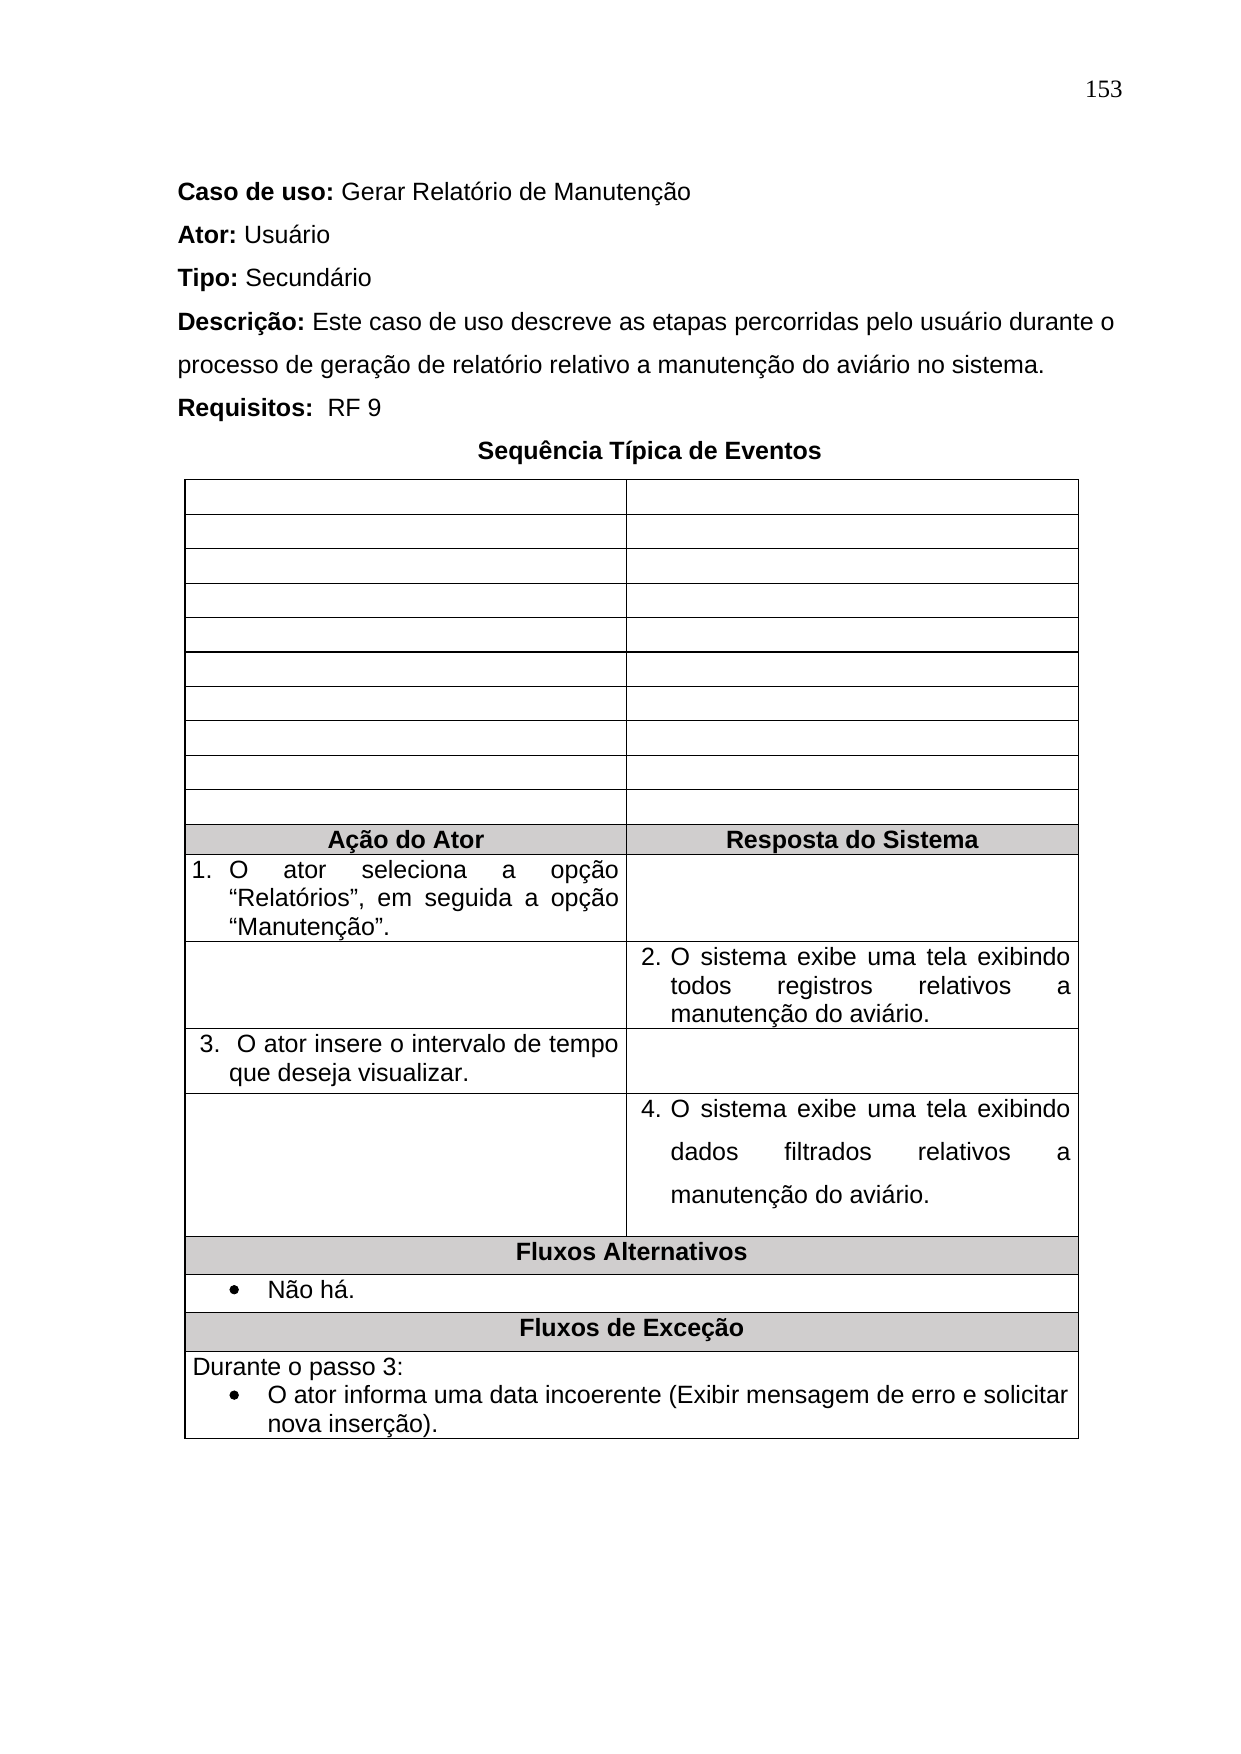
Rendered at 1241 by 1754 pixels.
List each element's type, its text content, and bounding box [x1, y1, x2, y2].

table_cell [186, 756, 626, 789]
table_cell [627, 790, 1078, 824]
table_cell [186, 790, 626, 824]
text Sequência Típica de Eventos [177, 436, 1122, 465]
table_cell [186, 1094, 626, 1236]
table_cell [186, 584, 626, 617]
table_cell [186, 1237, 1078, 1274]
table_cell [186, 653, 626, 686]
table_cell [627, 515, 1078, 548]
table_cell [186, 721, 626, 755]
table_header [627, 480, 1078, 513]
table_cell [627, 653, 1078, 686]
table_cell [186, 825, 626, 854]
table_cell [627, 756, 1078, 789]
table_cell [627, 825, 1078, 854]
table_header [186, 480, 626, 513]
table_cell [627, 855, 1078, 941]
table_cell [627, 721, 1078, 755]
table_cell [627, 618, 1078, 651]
text Caso de uso: Gerar Relatório de Manutenção [177, 177, 1122, 206]
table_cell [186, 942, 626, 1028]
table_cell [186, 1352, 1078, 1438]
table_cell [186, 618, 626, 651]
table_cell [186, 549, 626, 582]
text Requisitos: RF 9 [177, 393, 1122, 422]
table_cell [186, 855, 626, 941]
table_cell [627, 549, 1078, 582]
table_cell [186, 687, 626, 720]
text Descrição: Este caso de uso descreve as etapas percorridas pelo usuário durante o processo de geração de relatório relativo a manutenção do aviário no sistema. [177, 307, 1122, 378]
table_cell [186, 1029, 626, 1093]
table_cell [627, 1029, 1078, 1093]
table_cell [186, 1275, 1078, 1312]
text Ator: Usuário [177, 220, 1122, 249]
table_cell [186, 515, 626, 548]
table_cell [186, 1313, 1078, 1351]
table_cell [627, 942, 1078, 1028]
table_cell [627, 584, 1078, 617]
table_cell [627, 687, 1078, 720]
text Tipo: Secundário [177, 263, 1122, 292]
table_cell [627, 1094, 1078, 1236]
